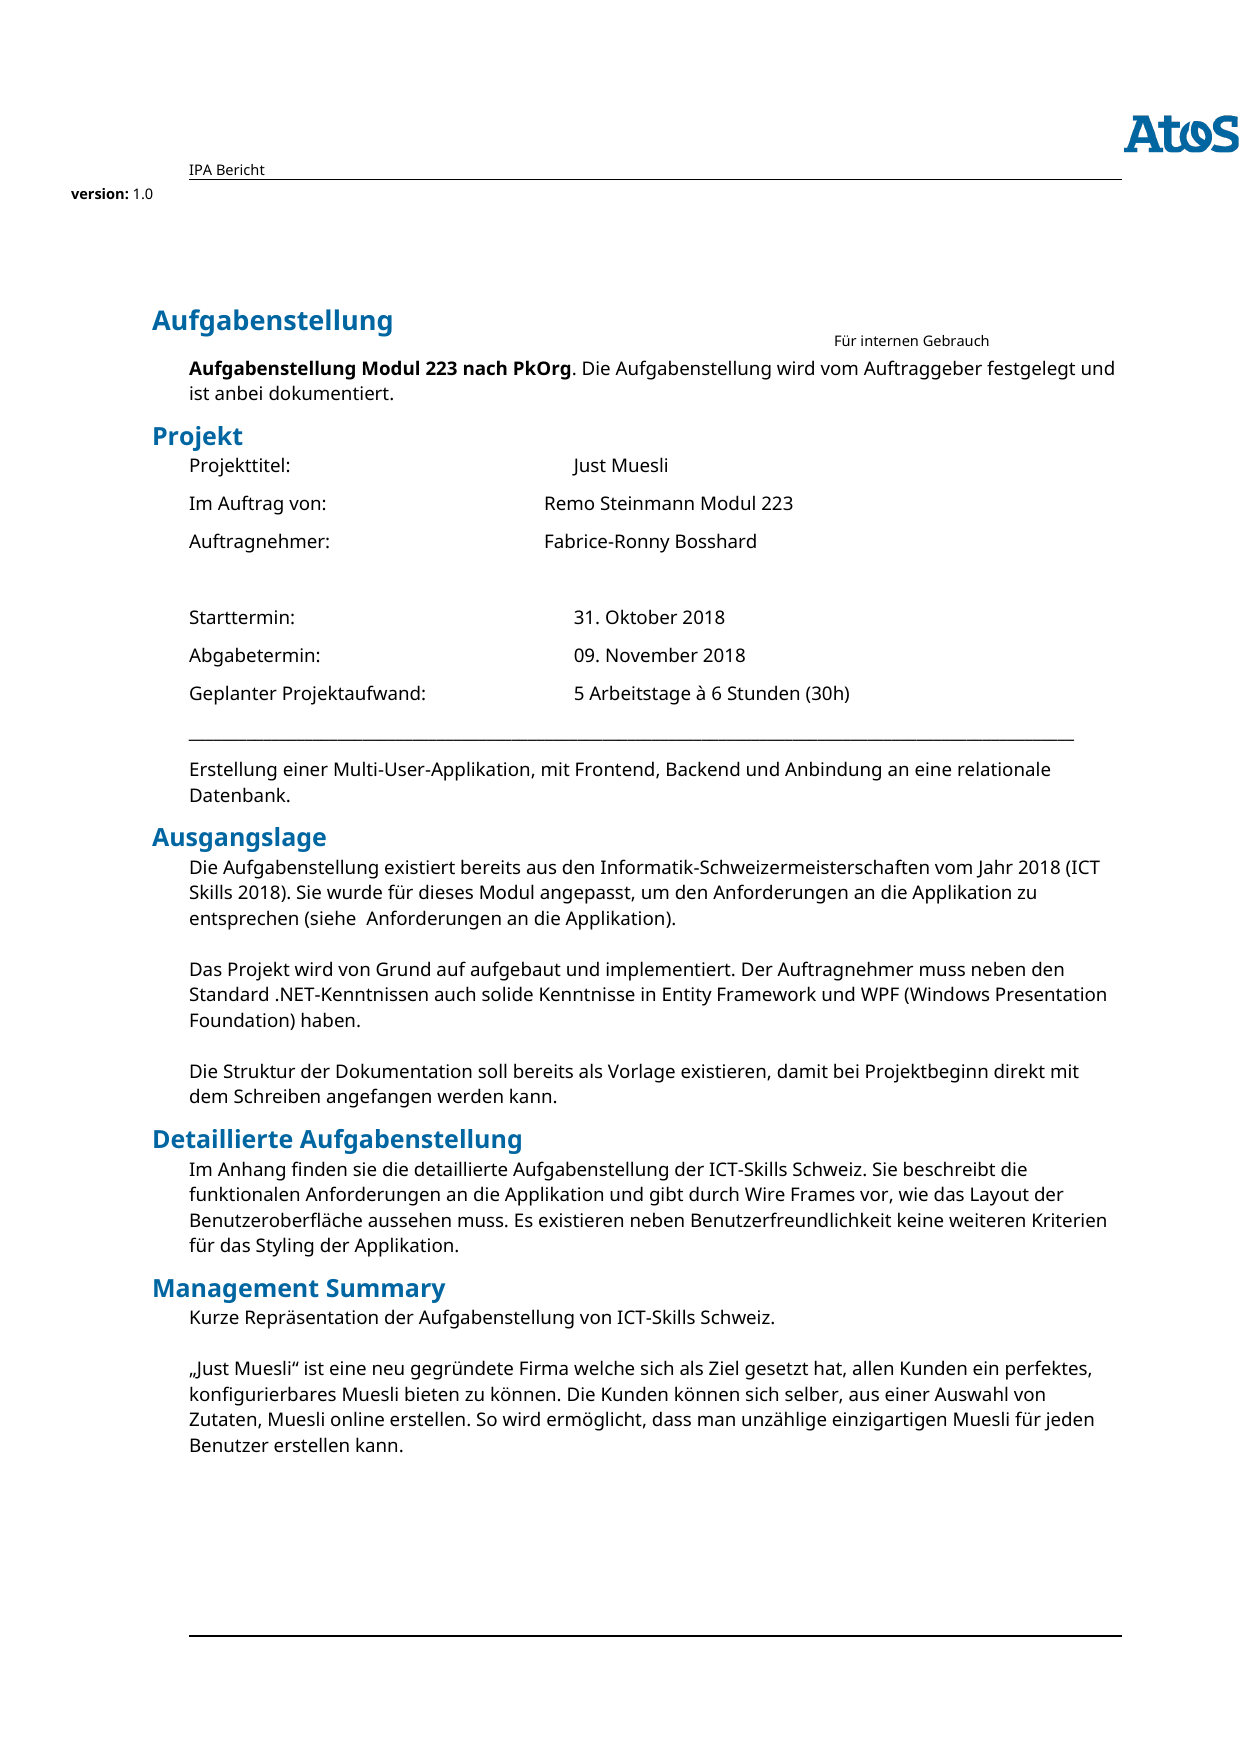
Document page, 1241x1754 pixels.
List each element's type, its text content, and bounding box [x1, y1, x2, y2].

text Im Auftrag von: Remo Steinmann Modul 223 [189, 490, 1122, 516]
text Abgabetermin: 09. November 2018 [189, 642, 1122, 668]
text Das Projekt wird von Grund auf aufgebaut und implementiert. Der Auftragnehmer muss neben den Standard .NET-Kenntnissen auch solide Kenntnisse in Entity Framework und WPF (Windows Presentation Foundation) haben. [189, 956, 1122, 1033]
text Die Struktur der Dokumentation soll bereits als Vorlage existieren, damit bei Projektbeginn direkt mit dem Schreiben angefangen werden kann. [189, 1058, 1122, 1109]
text Kurze Repräsentation der Aufgabenstellung von ICT-Skills Schweiz. [189, 1304, 1122, 1330]
text Projekttitel: Just Muesli [189, 452, 1122, 478]
text Die Aufgabenstellung existiert bereits aus den Informatik-Schweizermeisterschaften vom Jahr 2018 (ICT Skills 2018). Sie wurde für dieses Modul angepasst, um den Anforderungen an die Applikation zu entsprechen (siehe 0 Anforderungen an die Applikation). [189, 854, 1122, 931]
text „Just Muesli“ ist eine neu gegründete Firma welche sich als Ziel gesetzt hat, allen Kunden ein perfektes, konfigurierbares Muesli bieten zu können. Die Kunden können sich selber, aus einer Auswahl von Zutaten, Muesli online erstellen. So wird ermöglicht, dass man unzählige einzigartigen Muesli für jeden Benutzer erstellen kann. [189, 1356, 1122, 1458]
subtitle Ausgangslage [152, 820, 1122, 854]
subtitle Management Summary [152, 1271, 1122, 1304]
subtitle Projekt [152, 418, 1122, 452]
text Aufgabenstellung Modul 223 nach PkOrg. Die Aufgabenstellung wird vom Auftraggeber festgelegt und ist anbei dokumentiert. [189, 355, 1122, 406]
subtitle Aufgabenstellung [152, 301, 1122, 338]
text Im Anhang finden sie die detaillierte Aufgabenstellung der ICT-Skills Schweiz. Sie beschreibt die funktionalen Anforderungen an die Applikation und gibt durch Wire Frames vor, wie das Layout der Benutzeroberfläche aussehen muss. Es existieren neben Benutzerfreundlichkeit keine weiteren Kriterien für das Styling der Applikation. [189, 1156, 1122, 1258]
picture [1122, 114, 1239, 152]
text Starttermin: 31. Oktober 2018 [189, 604, 1122, 630]
text Geplanter Projektaufwand: 5 Arbeitstage à 6 Stunden (30h) [189, 681, 1122, 706]
subtitle Detaillierte Aufgabenstellung [152, 1122, 1122, 1156]
text Auftragnehmer: Fabrice-Ronny Bosshard [189, 528, 1122, 554]
text Erstellung einer Multi-User-Applikation, mit Frontend, Backend und Anbindung an eine relationale Datenbank. [189, 757, 1122, 808]
